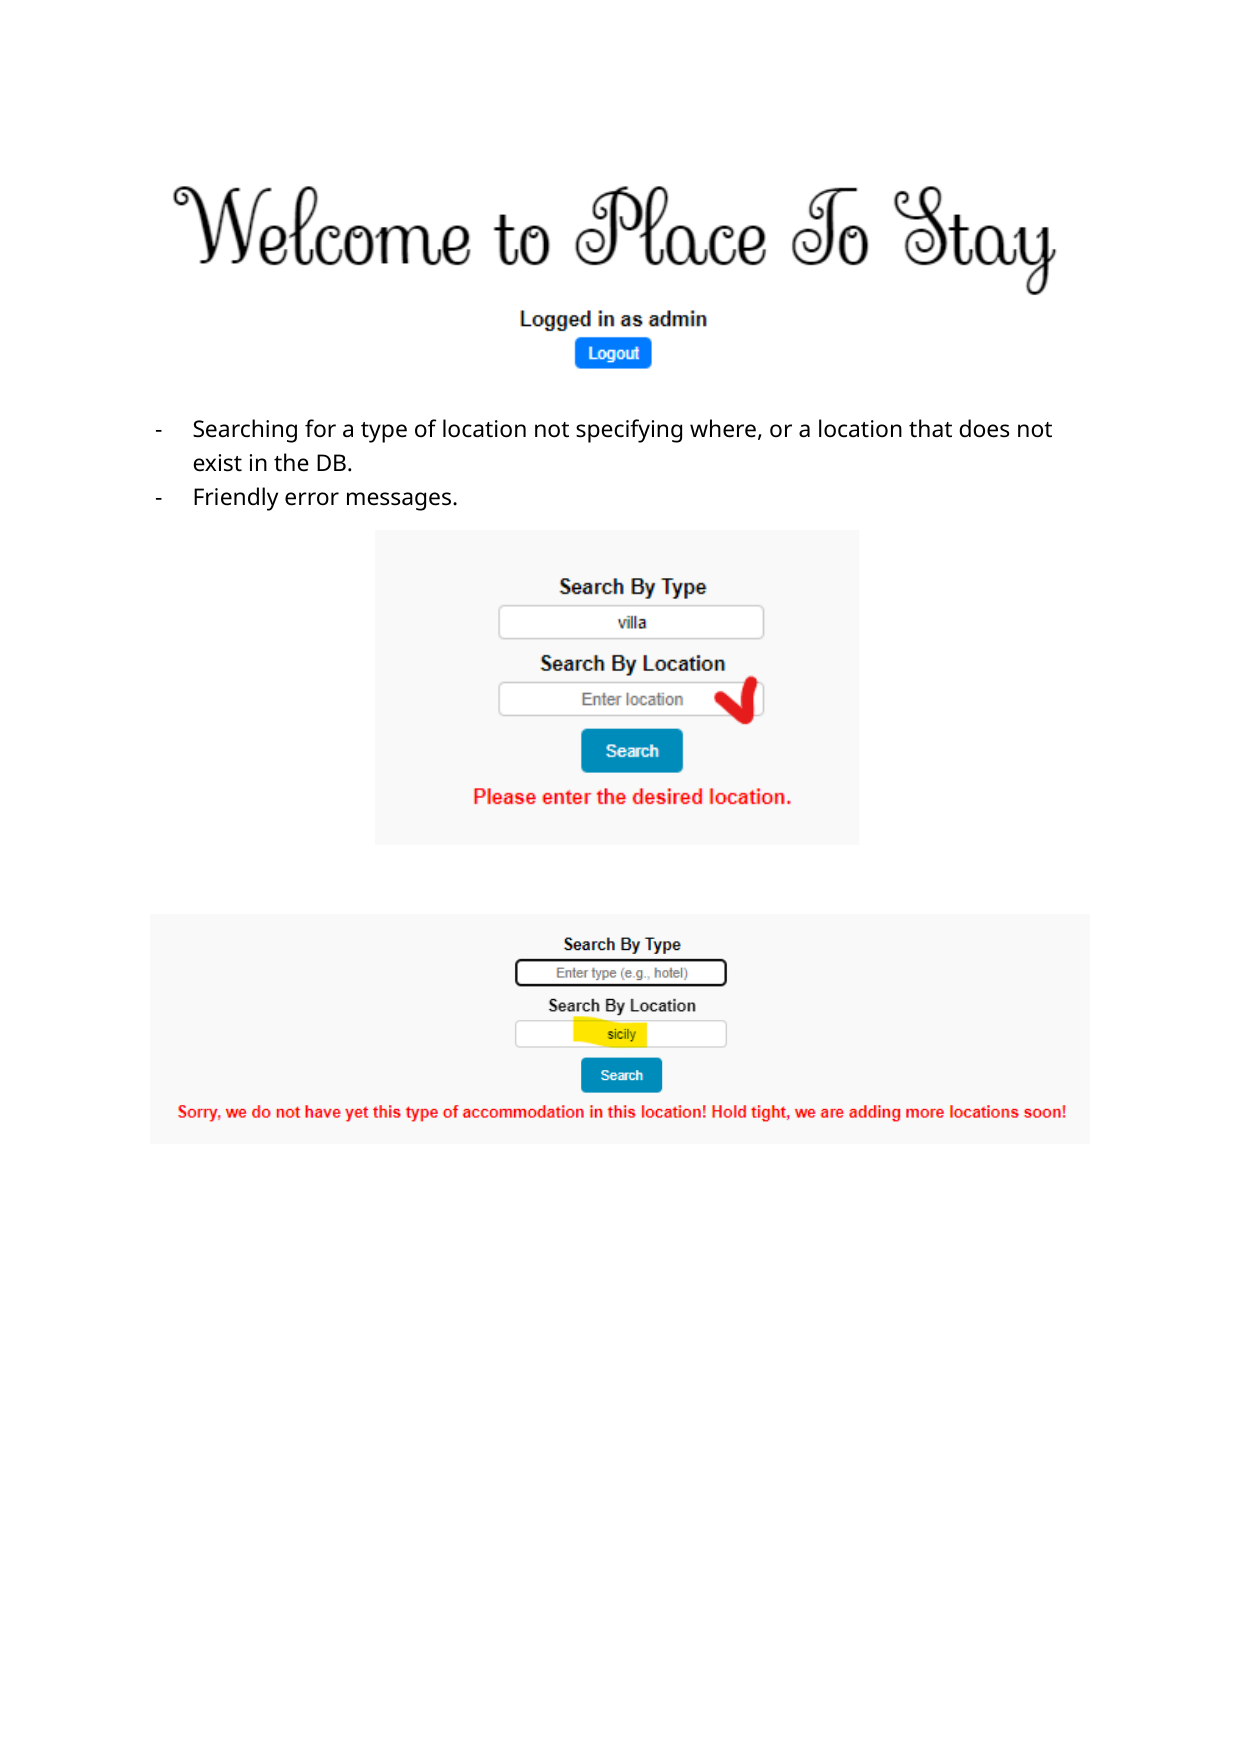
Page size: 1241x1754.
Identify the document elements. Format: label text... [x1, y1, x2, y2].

list Friendly error messages. [155, 480, 1090, 512]
list Searching for a type of location not specifying where, or a location that does not exist in the DB. [155, 413, 1090, 478]
picture [150, 150, 1085, 394]
picture [375, 530, 860, 845]
picture [150, 914, 1091, 1144]
